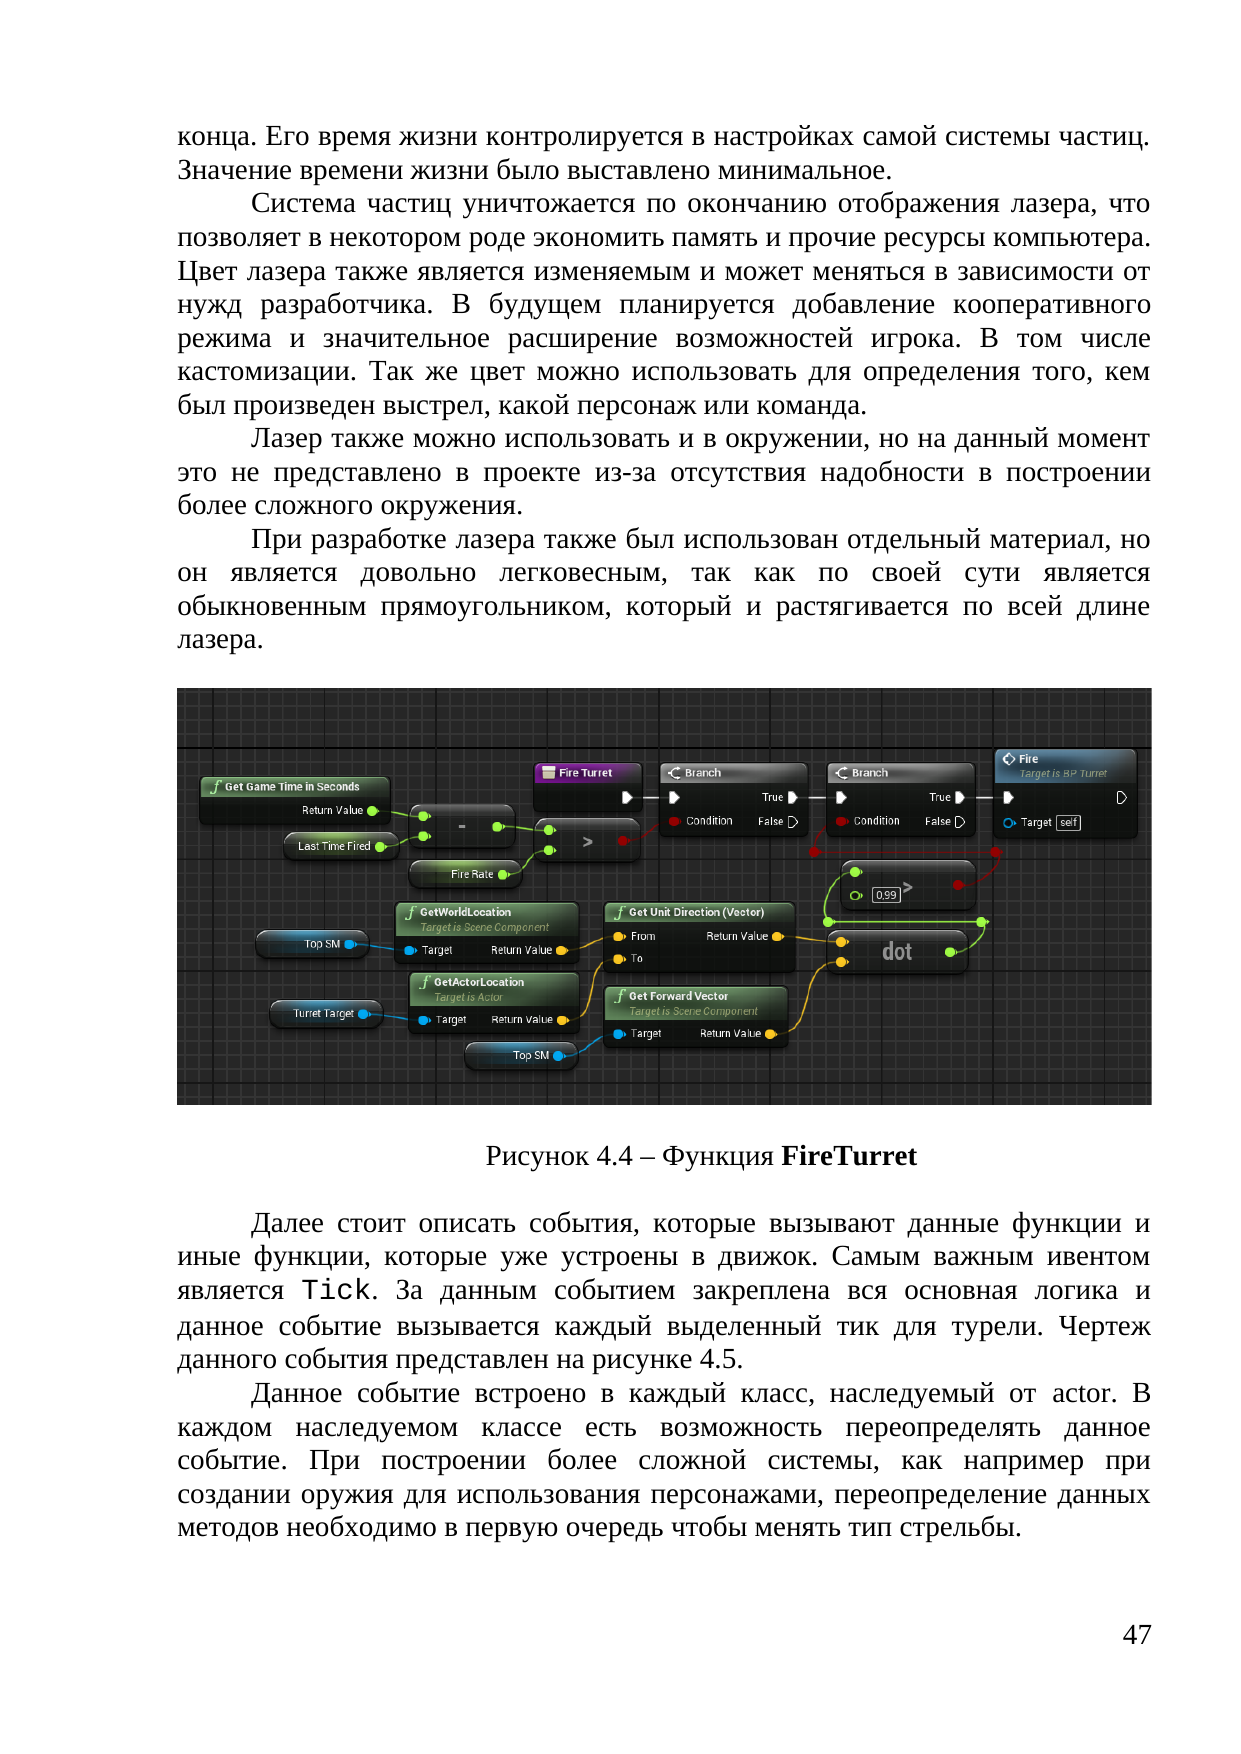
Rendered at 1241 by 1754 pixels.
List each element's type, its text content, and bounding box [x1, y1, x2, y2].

text Система частиц уничтожается по окончанию отображения лазера, что позволяет в некотором роде экономить память и прочие ресурсы компьютера. Цвет лазера также является изменяемым и может меняться в зависимости от нужд разработчика. В будущем планируется добавление кооперативного режима и значительное расширение возможностей игрока. В том числе кастомизации. Так же цвет можно использовать для определения того, кем был произведен выстрел, какой персонаж или команда. [177, 186, 1152, 420]
text Лазер также можно использовать и в окружении, но на данный момент это не представлено в проекте из-за отсутствия надобности в построении более сложного окружения. [177, 420, 1152, 521]
text Рисунок 4.4 – Функция FireTurret [177, 1138, 1152, 1171]
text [177, 118, 1152, 186]
text Данное событие встроено в каждый класс, наследуемый от actor. В каждом наследуемом классе есть возможность переопределять данное событие. При построении более сложной системы, как например при создании оружия для использования персонажами, переопределение данных методов необходимо в первую очередь чтобы менять тип стрельбы. [177, 1375, 1152, 1543]
picture [177, 688, 1152, 1105]
text При разработке лазера также был использован отдельный материал, но он является довольно легковесным, так как по своей сути является обыкновенным прямоугольником, который и растягивается по всей длине лазера. [177, 521, 1152, 655]
text Далее стоит описать события, которые вызывают данные функции и иные функции, которые уже устроены в движок. Самым важным ивентом является Tick. За данным событием закреплена вся основная логика и данное событие вызывается каждый выделенный тик для турели. Чертеж данного события представлен на рисунке 4.5. [177, 1205, 1152, 1375]
